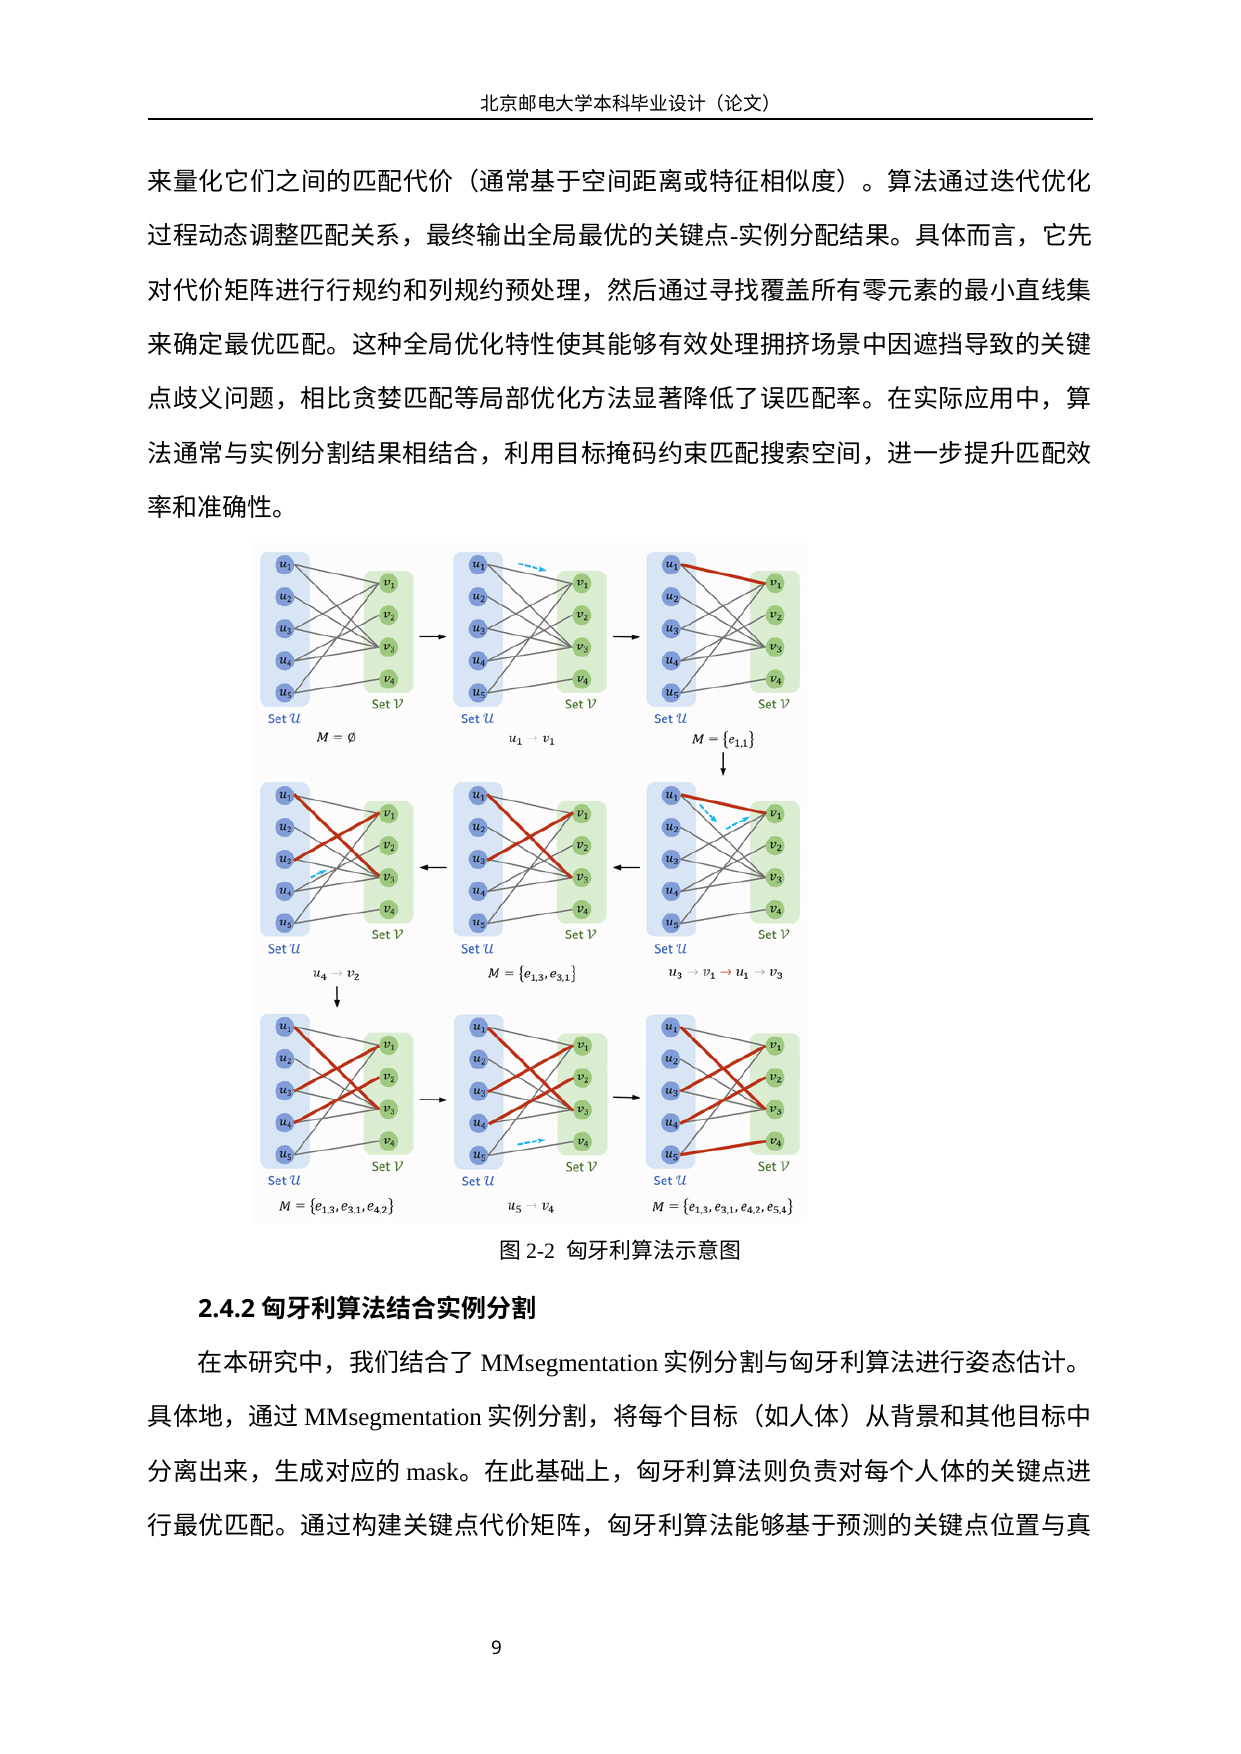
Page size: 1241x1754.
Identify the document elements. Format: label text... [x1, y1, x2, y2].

text 图2-2 匈牙利算法示意图 [148, 1233, 1093, 1265]
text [148, 1342, 1093, 1542]
text 2.4.2 匈牙利算法结合实例分割 [148, 1288, 1093, 1324]
picture [251, 543, 808, 1223]
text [148, 161, 1093, 524]
